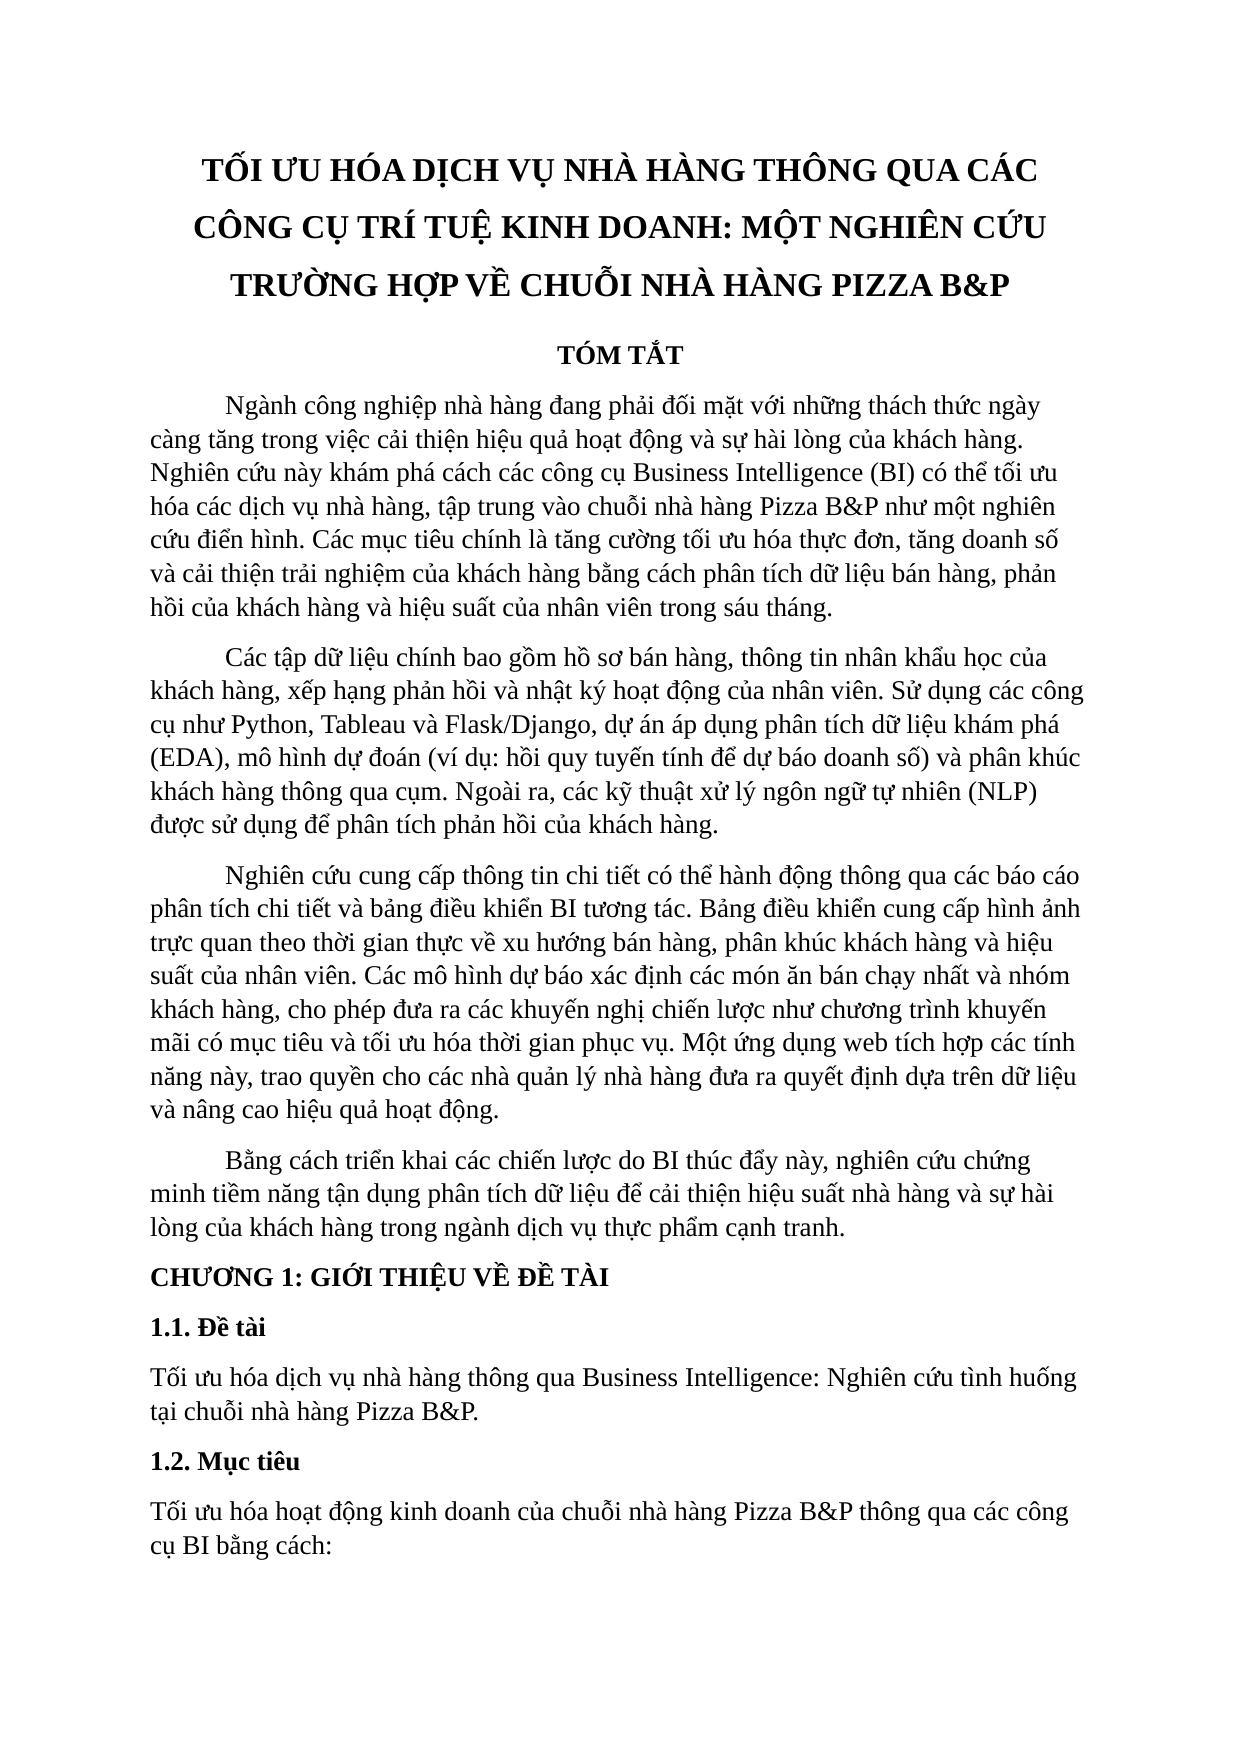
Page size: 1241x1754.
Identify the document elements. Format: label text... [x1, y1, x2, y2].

text Tối ưu hóa hoạt động kinh doanh của chuỗi nhà hàng Pizza B&P thông qua các công cụ BI bằng cách: [150, 1495, 1090, 1560]
text TÓM TẮT [150, 339, 1090, 370]
text Các tập dữ liệu chính bao gồm hồ sơ bán hàng, thông tin nhân khẩu học của khách hàng, xếp hạng phản hồi và nhật ký hoạt động của nhân viên. Sử dụng các công cụ như Python, Tableau và Flask/Django, dự án áp dụng phân tích dữ liệu khám phá (EDA), mô hình dự đoán (ví dụ: hồi quy tuyến tính để dự báo doanh số) và phân khúc khách hàng thông qua cụm. Ngoài ra, các kỹ thuật xử lý ngôn ngữ tự nhiên (NLP) được sử dụng để phân tích phản hồi của khách hàng. [150, 641, 1090, 840]
text TỐI ƯU HÓA DỊCH VỤ NHÀ HÀNG THÔNG QUA CÁC CÔNG CỤ TRÍ TUỆ KINH DOANH: MỘT NGHIÊN CỨU TRƯỜNG HỢP VỀ CHUỖI NHÀ HÀNG PIZZA B&P [150, 150, 1090, 303]
text Nghiên cứu cung cấp thông tin chi tiết có thể hành động thông qua các báo cáo phân tích chi tiết và bảng điều khiển BI tương tác. Bảng điều khiển cung cấp hình ảnh trực quan theo thời gian thực về xu hướng bán hàng, phân khúc khách hàng và hiệu suất của nhân viên. Các mô hình dự báo xác định các món ăn bán chạy nhất và nhóm khách hàng, cho phép đưa ra các khuyến nghị chiến lược như chương trình khuyến mãi có mục tiêu và tối ưu hóa thời gian phục vụ. Một ứng dụng web tích hợp các tính năng này, trao quyền cho các nhà quản lý nhà hàng đưa ra quyết định dựa trên dữ liệu và nâng cao hiệu quả hoạt động. [150, 859, 1090, 1125]
text Bằng cách triển khai các chiến lược do BI thúc đẩy này, nghiên cứu chứng minh tiềm năng tận dụng phân tích dữ liệu để cải thiện hiệu suất nhà hàng và sự hài lòng của khách hàng trong ngành dịch vụ thực phẩm cạnh tranh. [150, 1144, 1090, 1242]
text Ngành công nghiệp nhà hàng đang phải đối mặt với những thách thức ngày càng tăng trong việc cải thiện hiệu quả hoạt động và sự hài lòng của khách hàng. Nghiên cứu này khám phá cách các công cụ Business Intelligence (BI) có thể tối ưu hóa các dịch vụ nhà hàng, tập trung vào chuỗi nhà hàng Pizza B&P như một nghiên cứu điển hình. Các mục tiêu chính là tăng cường tối ưu hóa thực đơn, tăng doanh số và cải thiện trải nghiệm của khách hàng bằng cách phân tích dữ liệu bán hàng, phản hồi của khách hàng và hiệu suất của nhân viên trong sáu tháng. [150, 389, 1090, 622]
text Tối ưu hóa dịch vụ nhà hàng thông qua Business Intelligence: Nghiên cứu tình huống tại chuỗi nhà hàng Pizza B&P. [150, 1361, 1090, 1426]
text 1.1. Đề tài [150, 1311, 1090, 1342]
text 1.2. Mục tiêu [150, 1445, 1090, 1476]
text CHƯƠNG 1: GIỚI THIỆU VỀ ĐỀ TÀI [150, 1261, 1090, 1292]
